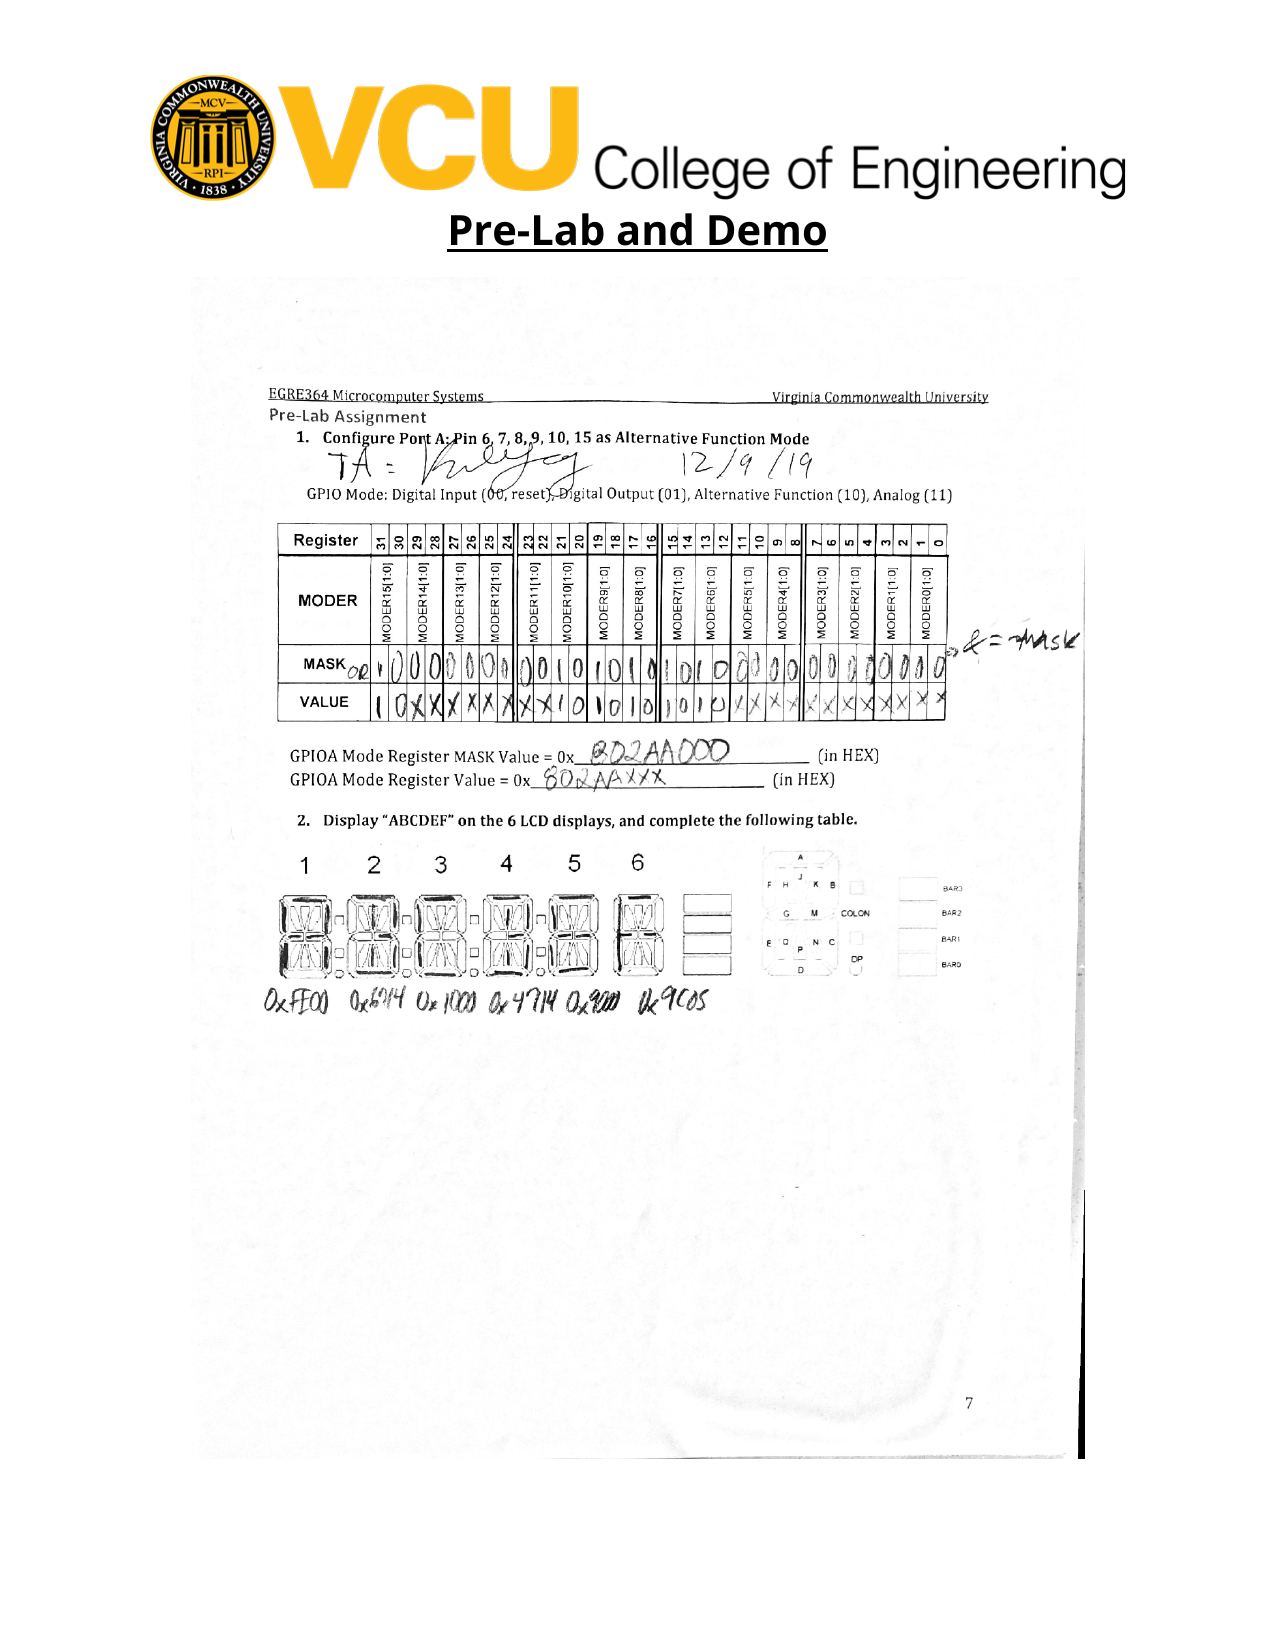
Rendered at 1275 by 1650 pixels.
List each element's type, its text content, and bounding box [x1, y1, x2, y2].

text Pre-Lab and Demo [150, 201, 1125, 258]
picture [181, 277, 1094, 1459]
picture [150, 75, 1125, 201]
